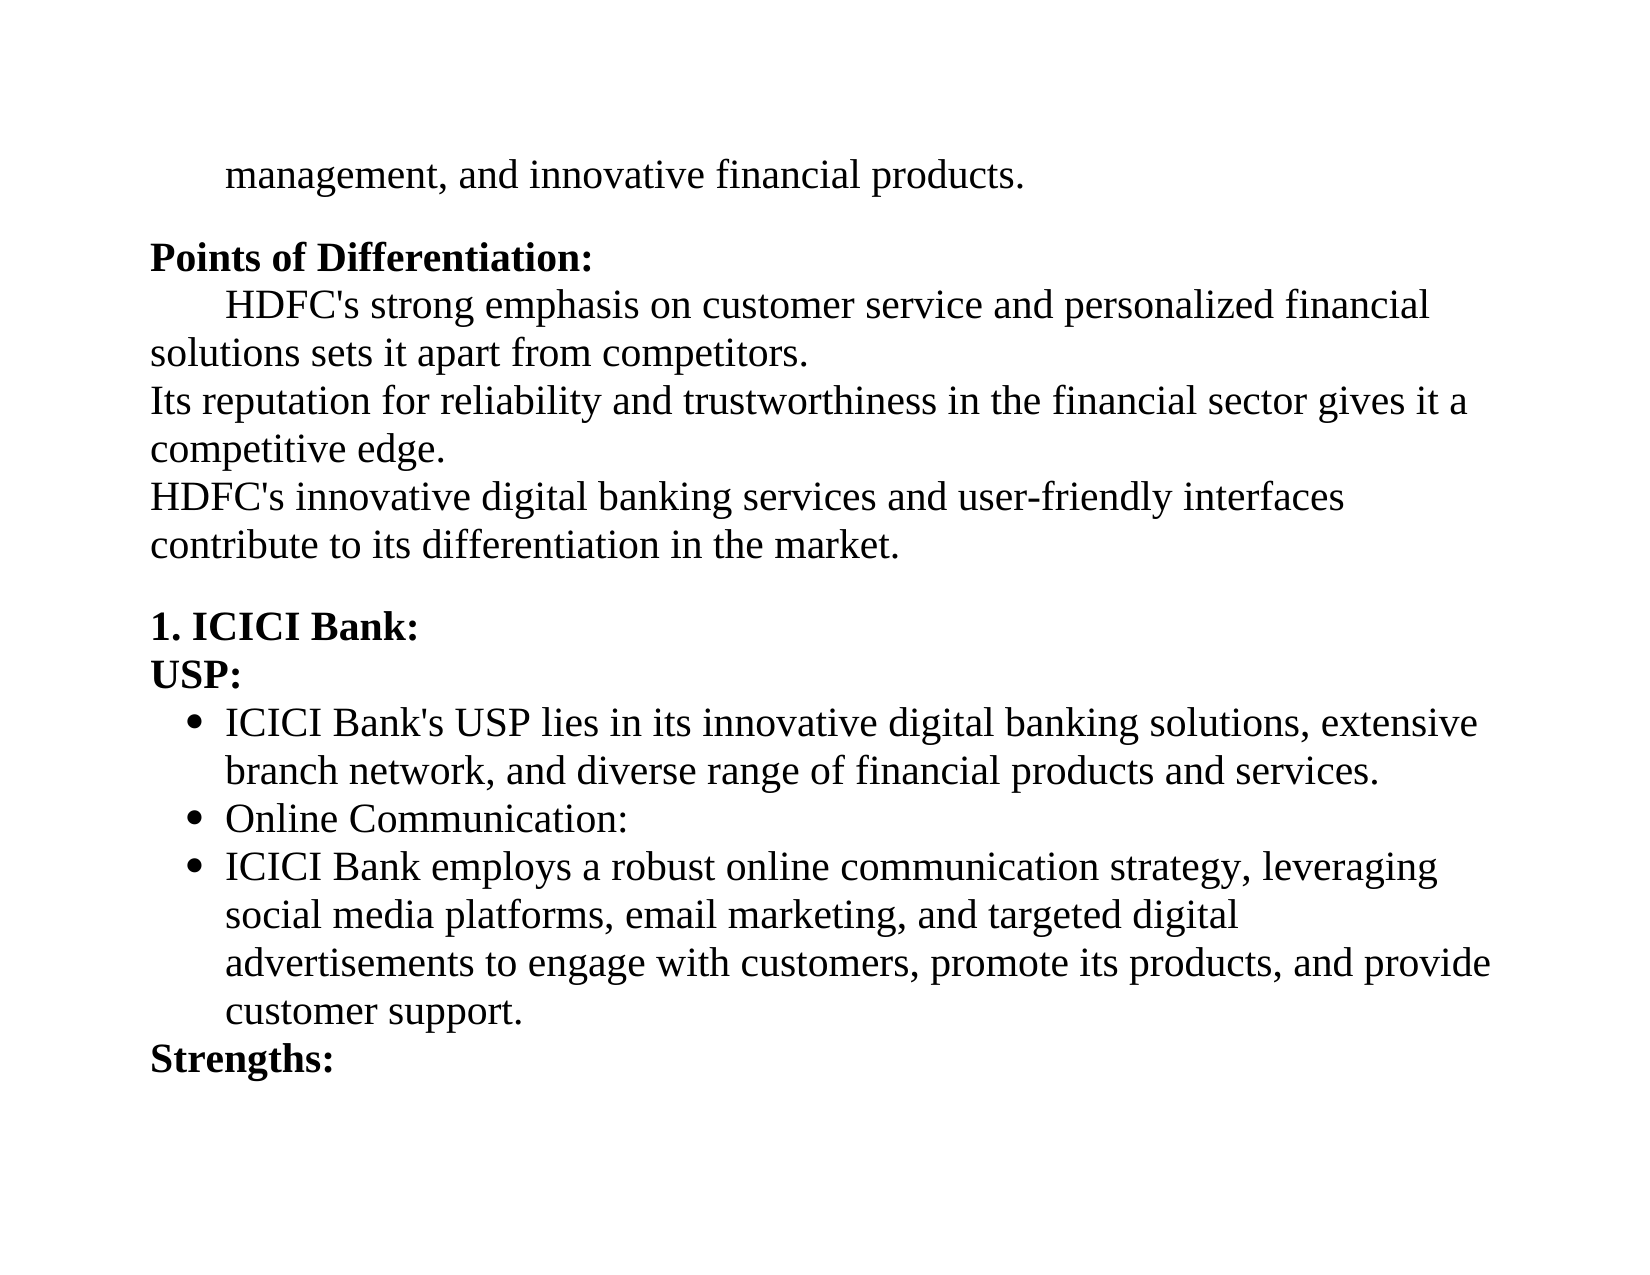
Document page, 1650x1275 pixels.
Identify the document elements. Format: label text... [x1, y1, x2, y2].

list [187, 150, 1500, 198]
list ICICI Bank's USP lies in its innovative digital banking solutions, extensive branch network, and diverse range of financial products and services. [187, 697, 1500, 793]
text Its reputation for reliability and trustworthiness in the financial sector gives it a competitive edge. [150, 376, 1500, 472]
text HDFC's strong emphasis on customer service and personalized financial solutions sets it apart from competitors. [150, 280, 1500, 376]
text USP: [150, 649, 1500, 697]
text Points of Differentiation: [150, 232, 1500, 280]
list ICICI Bank employs a robust online communication strategy, leveraging social media platforms, email marketing, and targeted digital advertisements to engage with customers, promote its products, and provide customer support. [187, 841, 1500, 1033]
list Online Communication: [187, 793, 1500, 841]
text HDFC's innovative digital banking services and user-friendly interfaces contribute to its differentiation in the market. [150, 472, 1500, 567]
text Strengths: [150, 1033, 1500, 1081]
text 1. ICICI Bank: [150, 601, 1500, 649]
